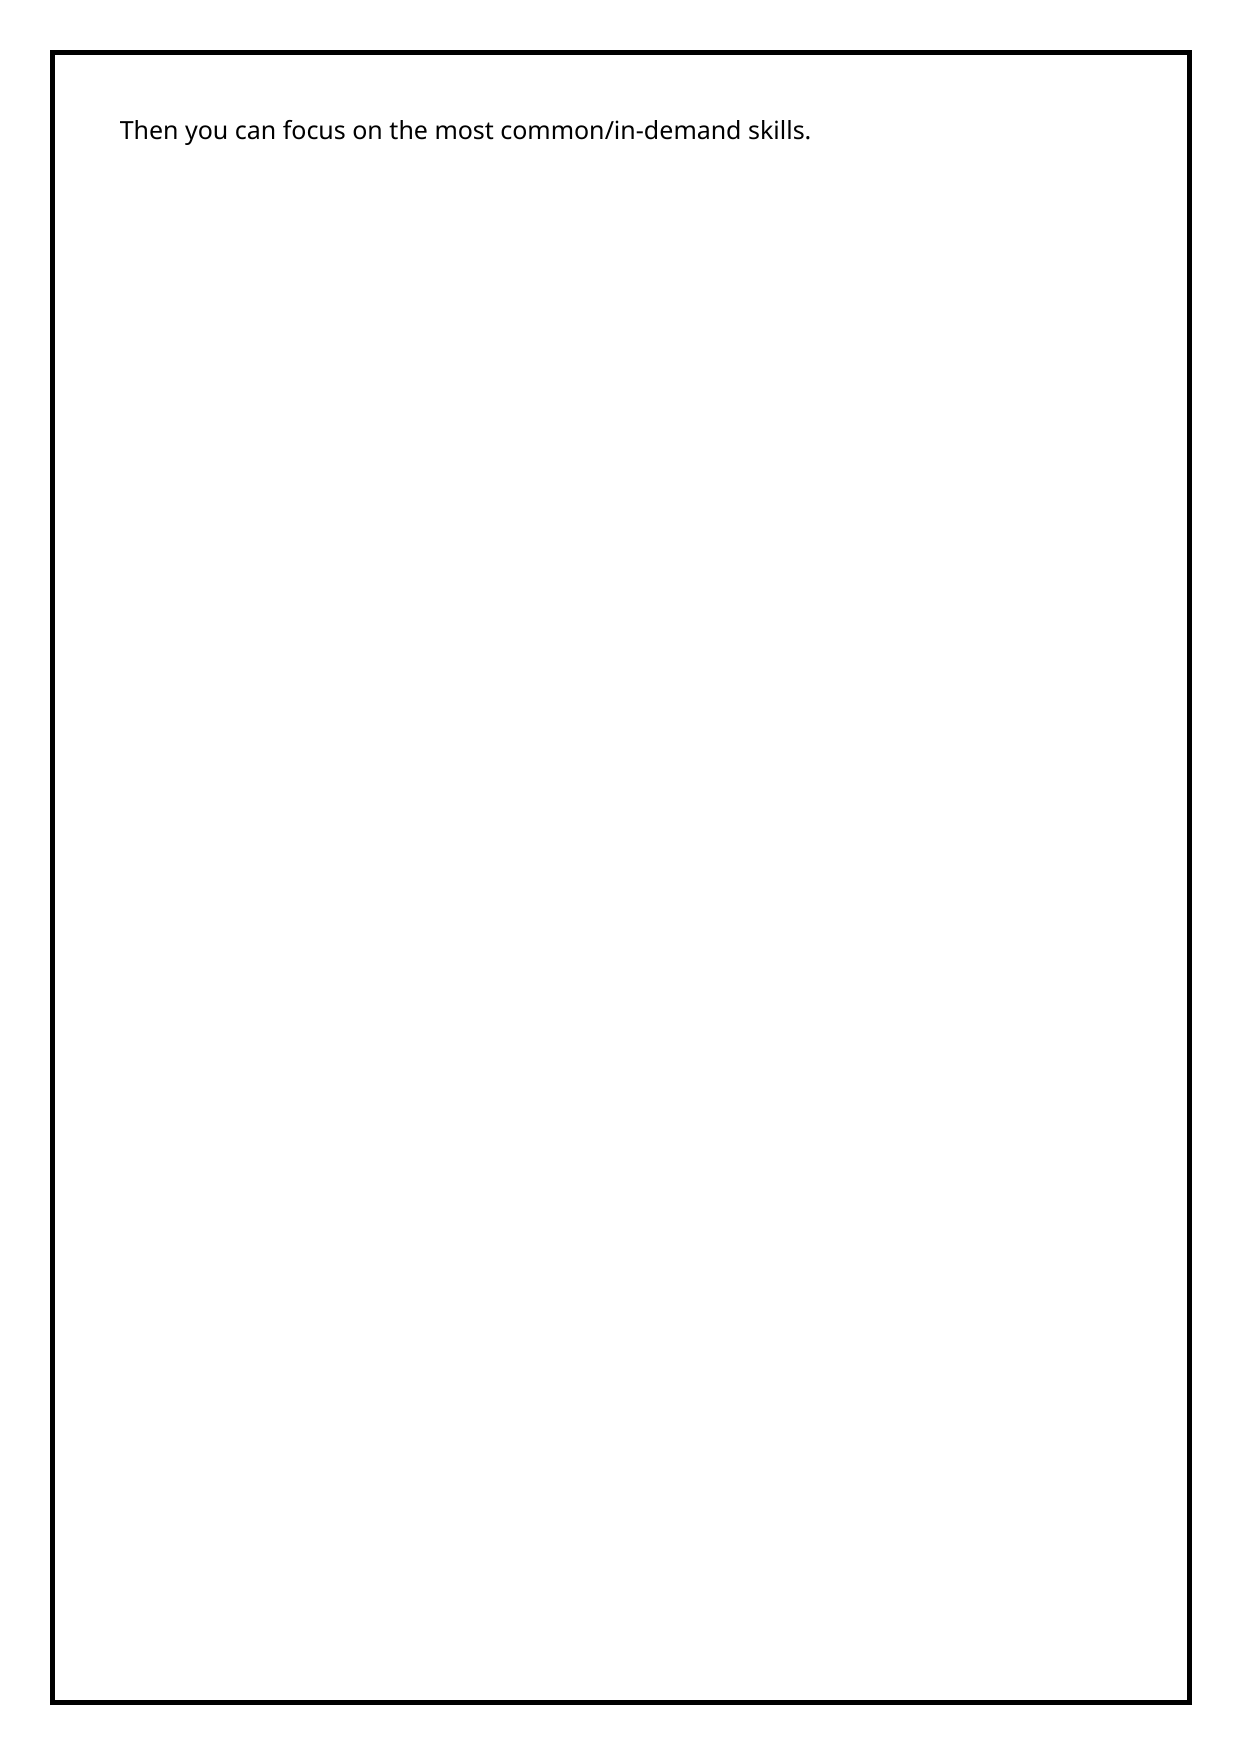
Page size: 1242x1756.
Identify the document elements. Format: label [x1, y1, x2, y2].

text [118, 112, 1117, 146]
